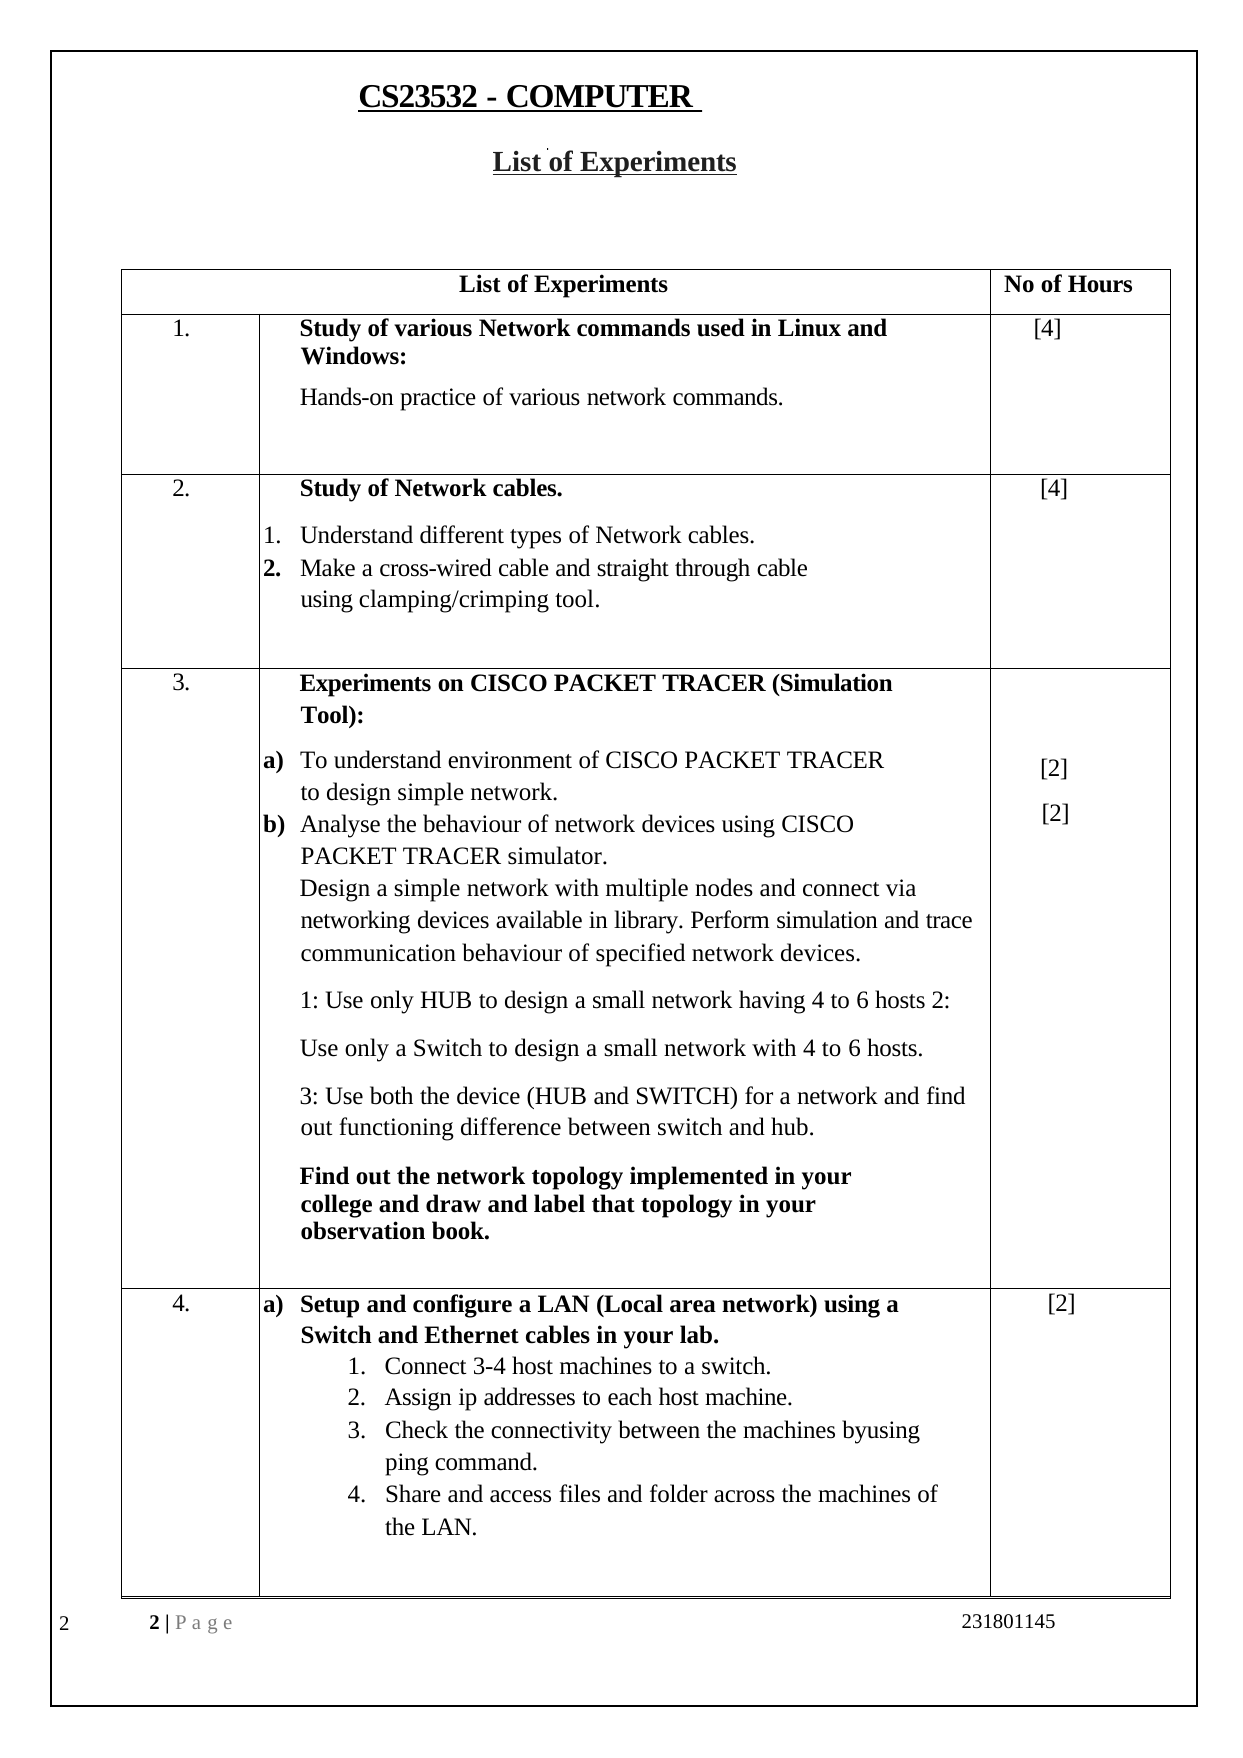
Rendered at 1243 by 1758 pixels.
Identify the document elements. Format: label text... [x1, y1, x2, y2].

table_cell [2] [991, 1289, 1170, 1596]
table_cell Setup and configure a LAN (Local area network) using a Switch and Ethernet cables in your lab. Connect 3-4 host machines to a switch. Assign ip addresses to each host machine. Check the connectivity between the machines byusing ping command. Share and access files and folder across the machines of the LAN. [260, 1289, 990, 1596]
table_cell [2] [2] [991, 669, 1170, 1288]
table_header List of Experiments [122, 270, 990, 313]
table_cell [4] [991, 315, 1170, 474]
table_cell Study of various Network commands used in Linux and Windows: Hands-on practice of various network commands. [260, 315, 990, 474]
table_cell Experiments on CISCO PACKET TRACER (Simulation Tool): To understand environment of CISCO PACKET TRACER to design simple network. Analyse the behaviour of network devices using CISCO PACKET TRACER simulator. Design a simple network with multiple nodes and connect via networking devices available in library. Perform simulation and trace communication behaviour of specified network devices. 1: Use only HUB to design a small network having 4 to 6 hosts 2: Use only a Switch to design a small network with 4 to 6 hosts. 3: Use both the device (HUB and SWITCH) for a network and find out functioning difference between switch and hub. Find out the network topology implemented in your college and draw and label that topology in your observation book. [260, 669, 990, 1288]
table_header No of Hours [991, 270, 1170, 313]
table_cell 3. [122, 669, 259, 1288]
table_cell 1. [122, 315, 259, 474]
table_cell Study of Network cables. Understand different types of Network cables. Make a cross-wired cable and straight through cable using clamping/crimping tool. [260, 475, 990, 667]
table_cell 4. [122, 1289, 259, 1596]
table_cell [4] [991, 475, 1170, 667]
table_cell 2. [122, 475, 259, 667]
text List of Experiments [118, 144, 1111, 178]
